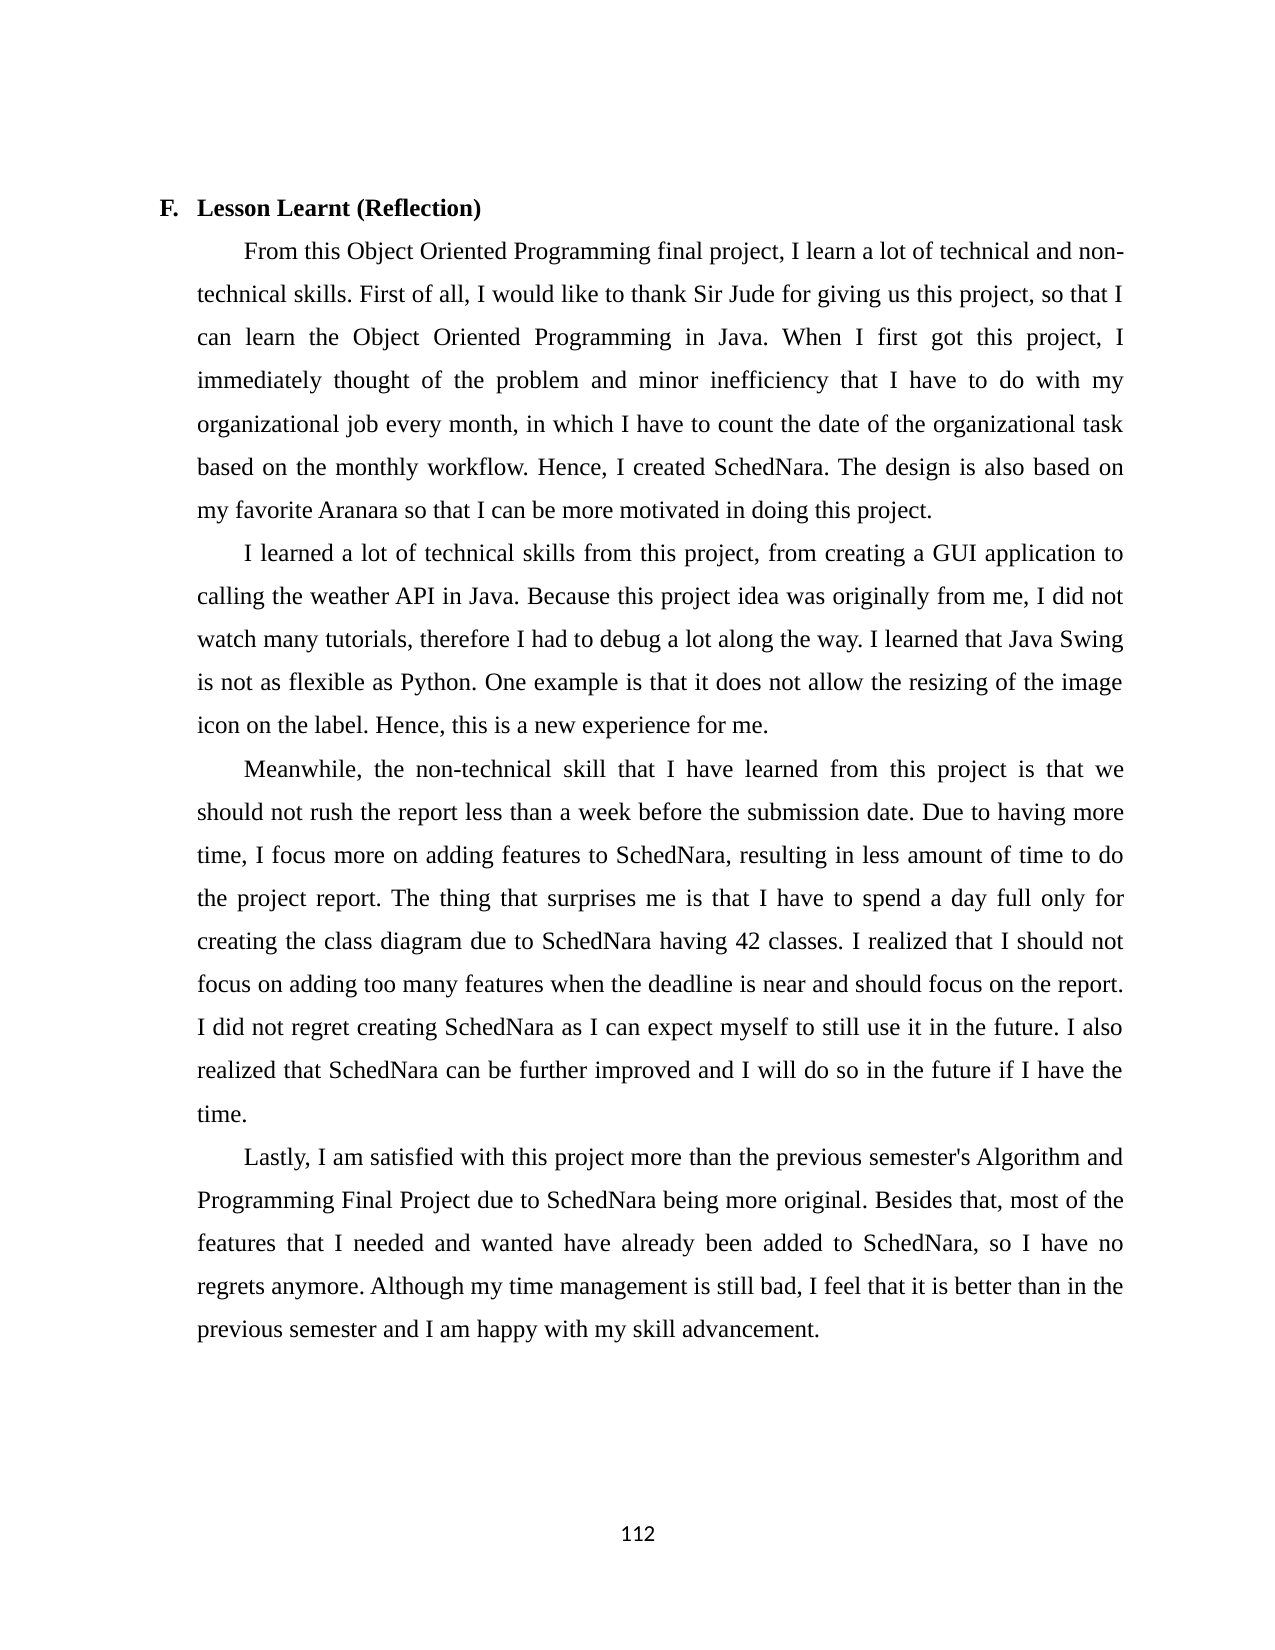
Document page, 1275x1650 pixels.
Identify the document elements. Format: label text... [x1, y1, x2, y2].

list I learned a lot of technical skills from this project, from creating a GUI application to calling the weather API in Java. Because this project idea was originally from me, I did not watch many tutorials, therefore I had to debug a lot along the way. I learned that Java Swing is not as flexible as Python. One example is that it does not allow the resizing of the image icon on the label. Hence, this is a new experience for me. [197, 538, 1125, 739]
list From this Object Oriented Programming final project, I learn a lot of technical and non-technical skills. First of all, I would like to thank Sir Jude for giving us this project, so that I can learn the Object Oriented Programming in Java. When I first got this project, I immediately thought of the problem and minor inefficiency that I have to do with my organizational job every month, in which I have to count the date of the organizational task based on the monthly workflow. Hence, I created SchedNara. The design is also based on my favorite Aranara so that I can be more motivated in doing this project. [197, 236, 1125, 524]
list Lesson Learnt (Reflection) [159, 193, 1125, 222]
list Meanwhile, the non-technical skill that I have learned from this project is that we should not rush the report less than a week before the submission date. Due to having more time, I focus more on adding features to SchedNara, resulting in less amount of time to do the project report. The thing that surprises me is that I have to spend a day full only for creating the class diagram due to SchedNara having 42 classes. I realized that I should not focus on adding too many features when the deadline is near and should focus on the report. I did not regret creating SchedNara as I can expect myself to still use it in the future. I also realized that SchedNara can be further improved and I will do so in the future if I have the time. [197, 754, 1125, 1127]
list Lastly, I am satisfied with this project more than the previous semester's Algorithm and Programming Final Project due to SchedNara being more original. Besides that, most of the features that I needed and wanted have already been added to SchedNara, so I have no regrets anymore. Although my time management is still bad, I feel that it is better than in the previous semester and I am happy with my skill advancement. [197, 1142, 1125, 1343]
